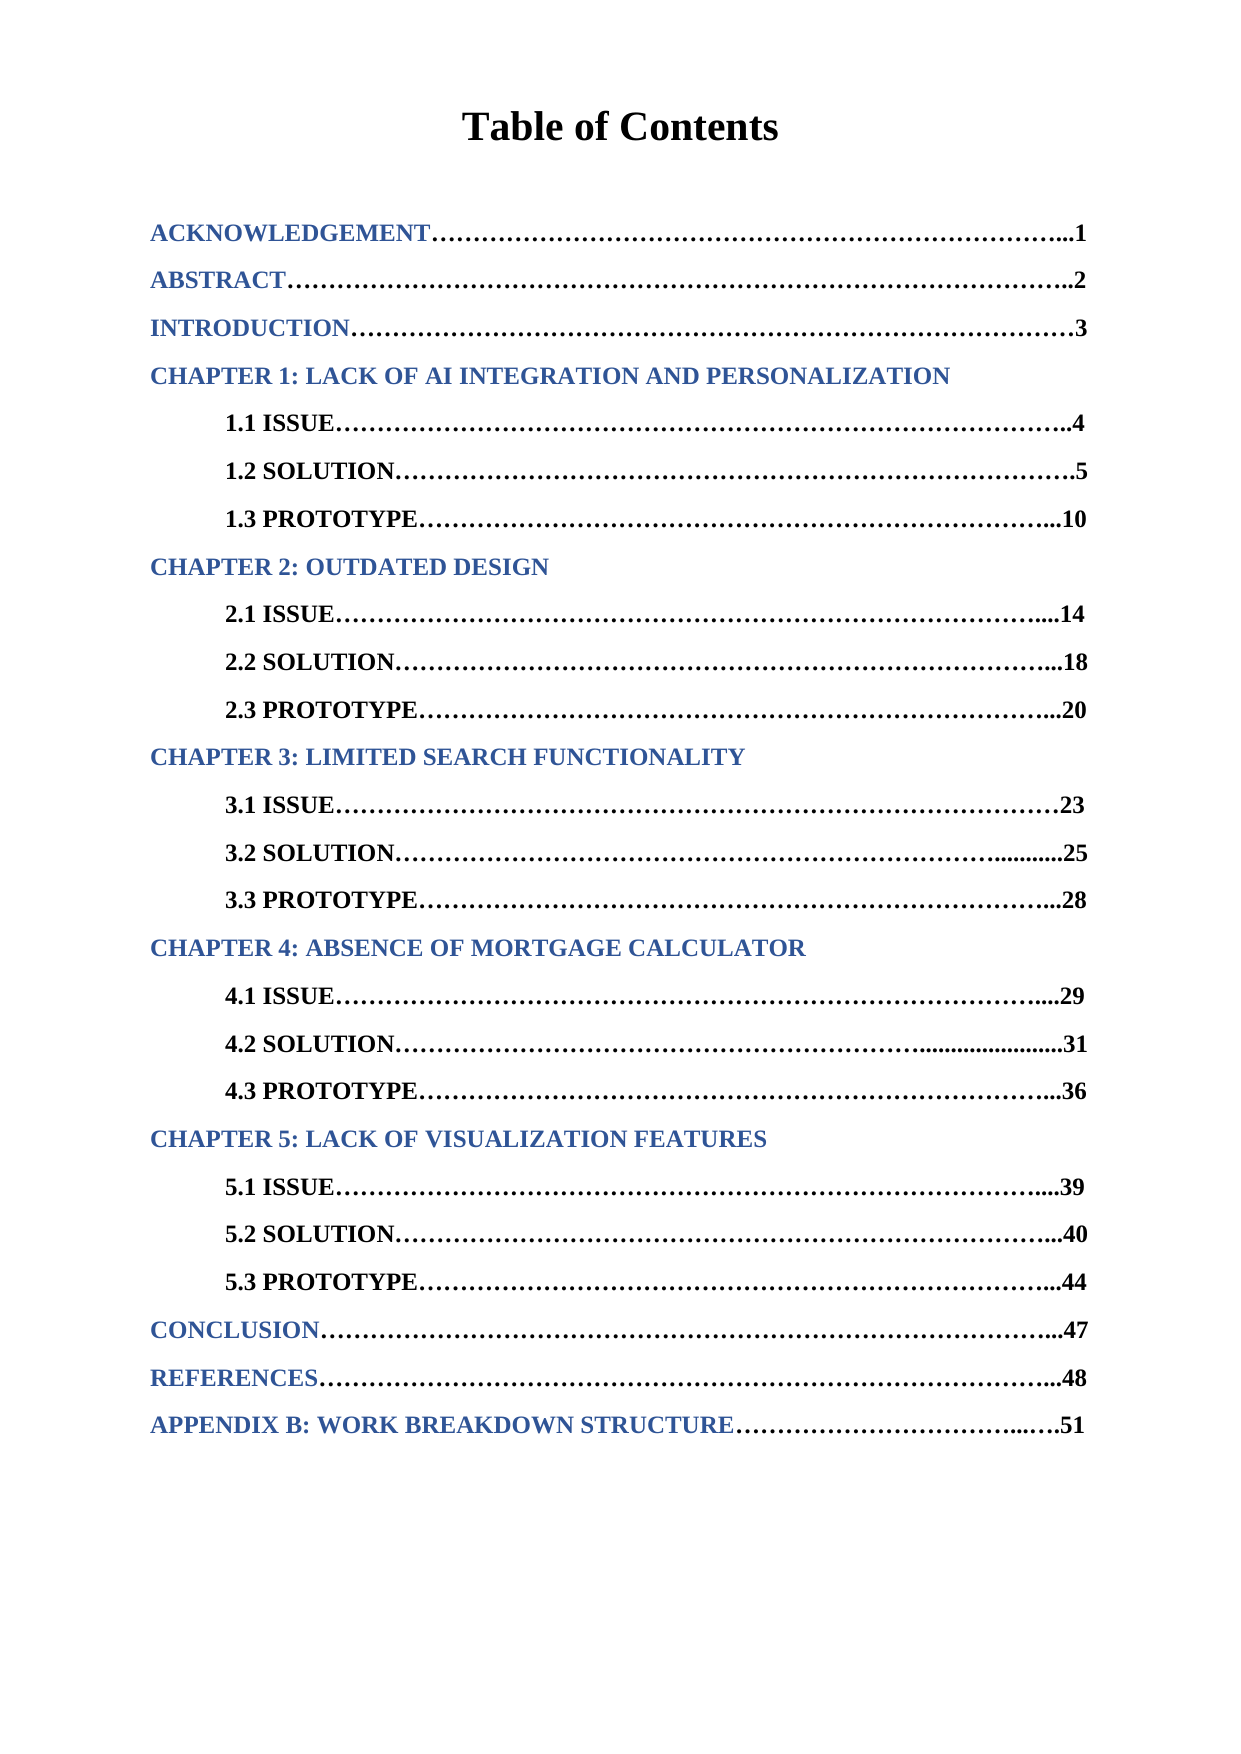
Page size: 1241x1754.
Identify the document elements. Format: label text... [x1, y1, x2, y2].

text 1.1 ISSUE……………………………………………………………………………..4 [150, 408, 1090, 437]
text 3.1 ISSUE……………………………………………………………………………23 [150, 790, 1090, 819]
text 5.1 ISSUE…………………………………………………………………………....39 [150, 1172, 1090, 1201]
text CHAPTER 3: LIMITED SEARCH FUNCTIONALITY [150, 742, 1090, 771]
text 2.2 SOLUTION……………………………………………………………………...18 [150, 647, 1090, 676]
text CHAPTER 5: LACK OF VISUALIZATION FEATURES [150, 1124, 1090, 1153]
text REFERENCES……………………………………………………………………………...48 [150, 1363, 1090, 1391]
text 3.2 SOLUTION………………………………………………………………...........25 [150, 838, 1090, 867]
text 5.2 SOLUTION……………………………………………………………………...40 [150, 1219, 1090, 1248]
text CHAPTER 1: LACK OF AI INTEGRATION AND PERSONALIZATION [150, 361, 1090, 389]
text Table of Contents [150, 102, 1090, 149]
text CHAPTER 4: ABSENCE OF MORTGAGE CALCULATOR [150, 933, 1090, 962]
text APPENDIX B: WORK BREAKDOWN STRUCTURE……………………………...….51 [150, 1410, 1090, 1439]
text 4.2 SOLUTION……………………………………………………….......................31 [150, 1029, 1090, 1057]
text ABSTRACT…………………………………………………………………………………..2 [150, 265, 1090, 294]
text 3.3 PROTOTYPE…………………………………………………………………...28 [150, 886, 1090, 914]
text 5.3 PROTOTYPE…………………………………………………………………...44 [150, 1267, 1090, 1296]
text CONCLUSION……………………………………………………………………………...47 [150, 1315, 1090, 1344]
text 4.3 PROTOTYPE…………………………………………………………………...36 [150, 1076, 1090, 1105]
text CHAPTER 2: OUTDATED DESIGN [150, 552, 1090, 580]
text 4.1 ISSUE…………………………………………………………………………....29 [150, 981, 1090, 1010]
text ACKNOWLEDGEMENT…………………………………………………………………...1 [150, 218, 1090, 246]
text 1.2 SOLUTION……………………………………………………………………….5 [150, 456, 1090, 485]
text INTRODUCTION……………………………………………………………………………3 [150, 313, 1090, 342]
text 2.1 ISSUE…………………………………………………………………………....14 [150, 599, 1090, 628]
text 2.3 PROTOTYPE…………………………………………………………………...20 [150, 695, 1090, 723]
text 1.3 PROTOTYPE…………………………………………………………………...10 [150, 504, 1090, 533]
